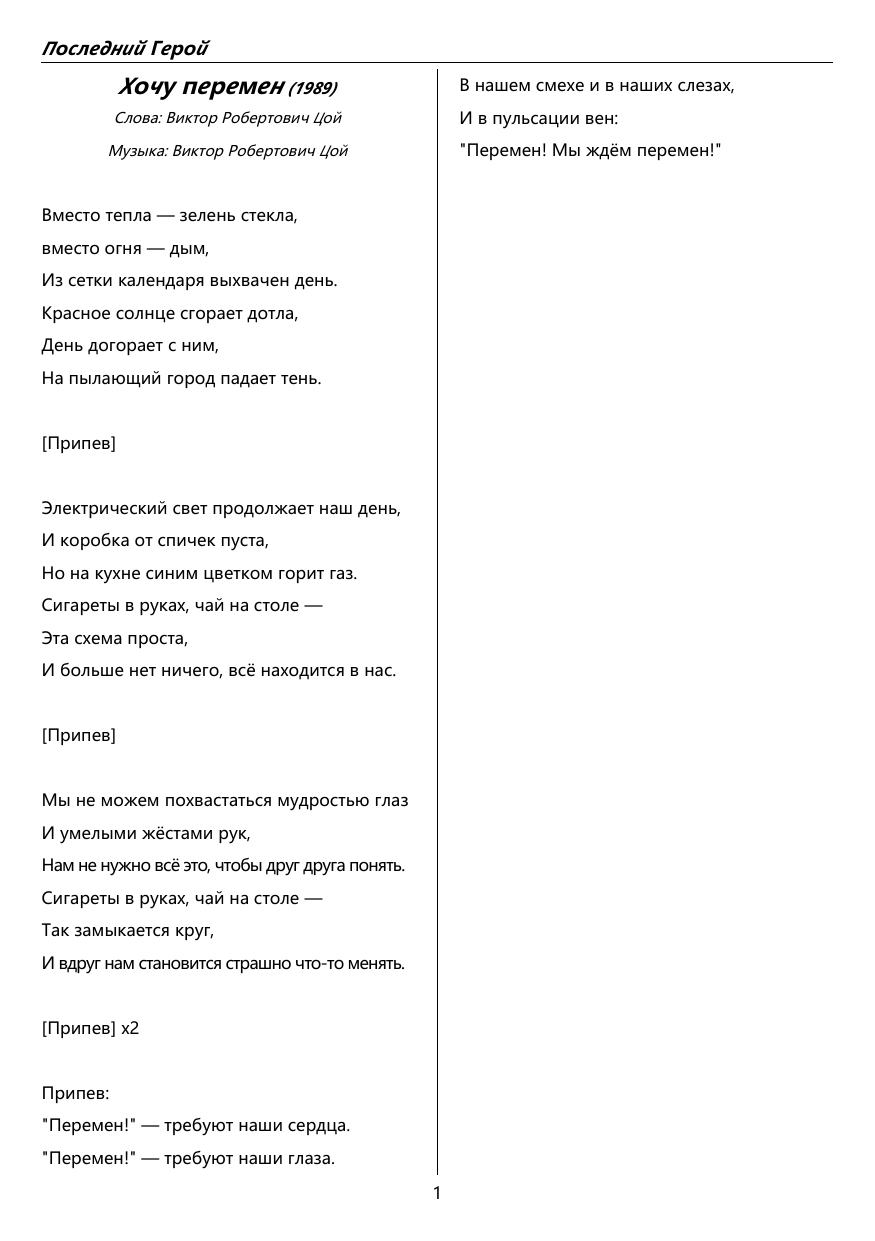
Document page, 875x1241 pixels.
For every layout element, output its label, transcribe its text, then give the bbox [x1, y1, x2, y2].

text [Припев] [41, 427, 415, 459]
text Красное солнце сгорает дотла, [41, 297, 415, 329]
text В нашем смехе и в наших слезах, [459, 69, 833, 102]
text И коробка от спичек пуста, [41, 524, 415, 557]
text И вдруг нам становится страшно что-то менять. [41, 947, 415, 979]
text Сигареты в руках, чай на столе — [41, 589, 415, 622]
text "Перемен!" — требуют наши сердца. [41, 1109, 415, 1142]
text [Припев] x2 [41, 1012, 415, 1044]
text Припев: [41, 1077, 415, 1109]
text вместо огня — дым, [41, 232, 415, 264]
text [Припев] [41, 719, 415, 752]
text Мы не можем похвастаться мудростью глаз [41, 784, 415, 817]
text На пылающий город падает тень. [41, 362, 415, 394]
text Хочу перемен (1989) [41, 69, 415, 102]
text Из сетки календаря выхвачен день. [41, 264, 415, 297]
text Сигареты в руках, чай на столе — [41, 882, 415, 914]
text Музыка: Виктор Робертович Цой [41, 134, 415, 167]
text Но на кухне синим цветком горит газ. [41, 557, 415, 589]
text И умелыми жёстами рук, [41, 817, 415, 849]
text Вместо тепла — зелень стекла, [41, 199, 415, 232]
text И больше нет ничего, всё находится в нас. [41, 654, 415, 687]
text День догорает с ним, [41, 329, 415, 362]
text "Перемен! Мы ждём перемен!" [459, 134, 833, 167]
text Так замыкается круг, [41, 914, 415, 947]
text Электрический свет продолжает наш день, [41, 492, 415, 524]
text Нам не нужно всё это, чтобы друг друга понять. [41, 849, 415, 882]
text Эта схема проста, [41, 622, 415, 654]
text Слова: Виктор Робертович Цой [41, 102, 415, 134]
text И в пульсации вен: [459, 102, 833, 134]
text "Перемен!" — требуют наши глаза. [41, 1142, 415, 1174]
